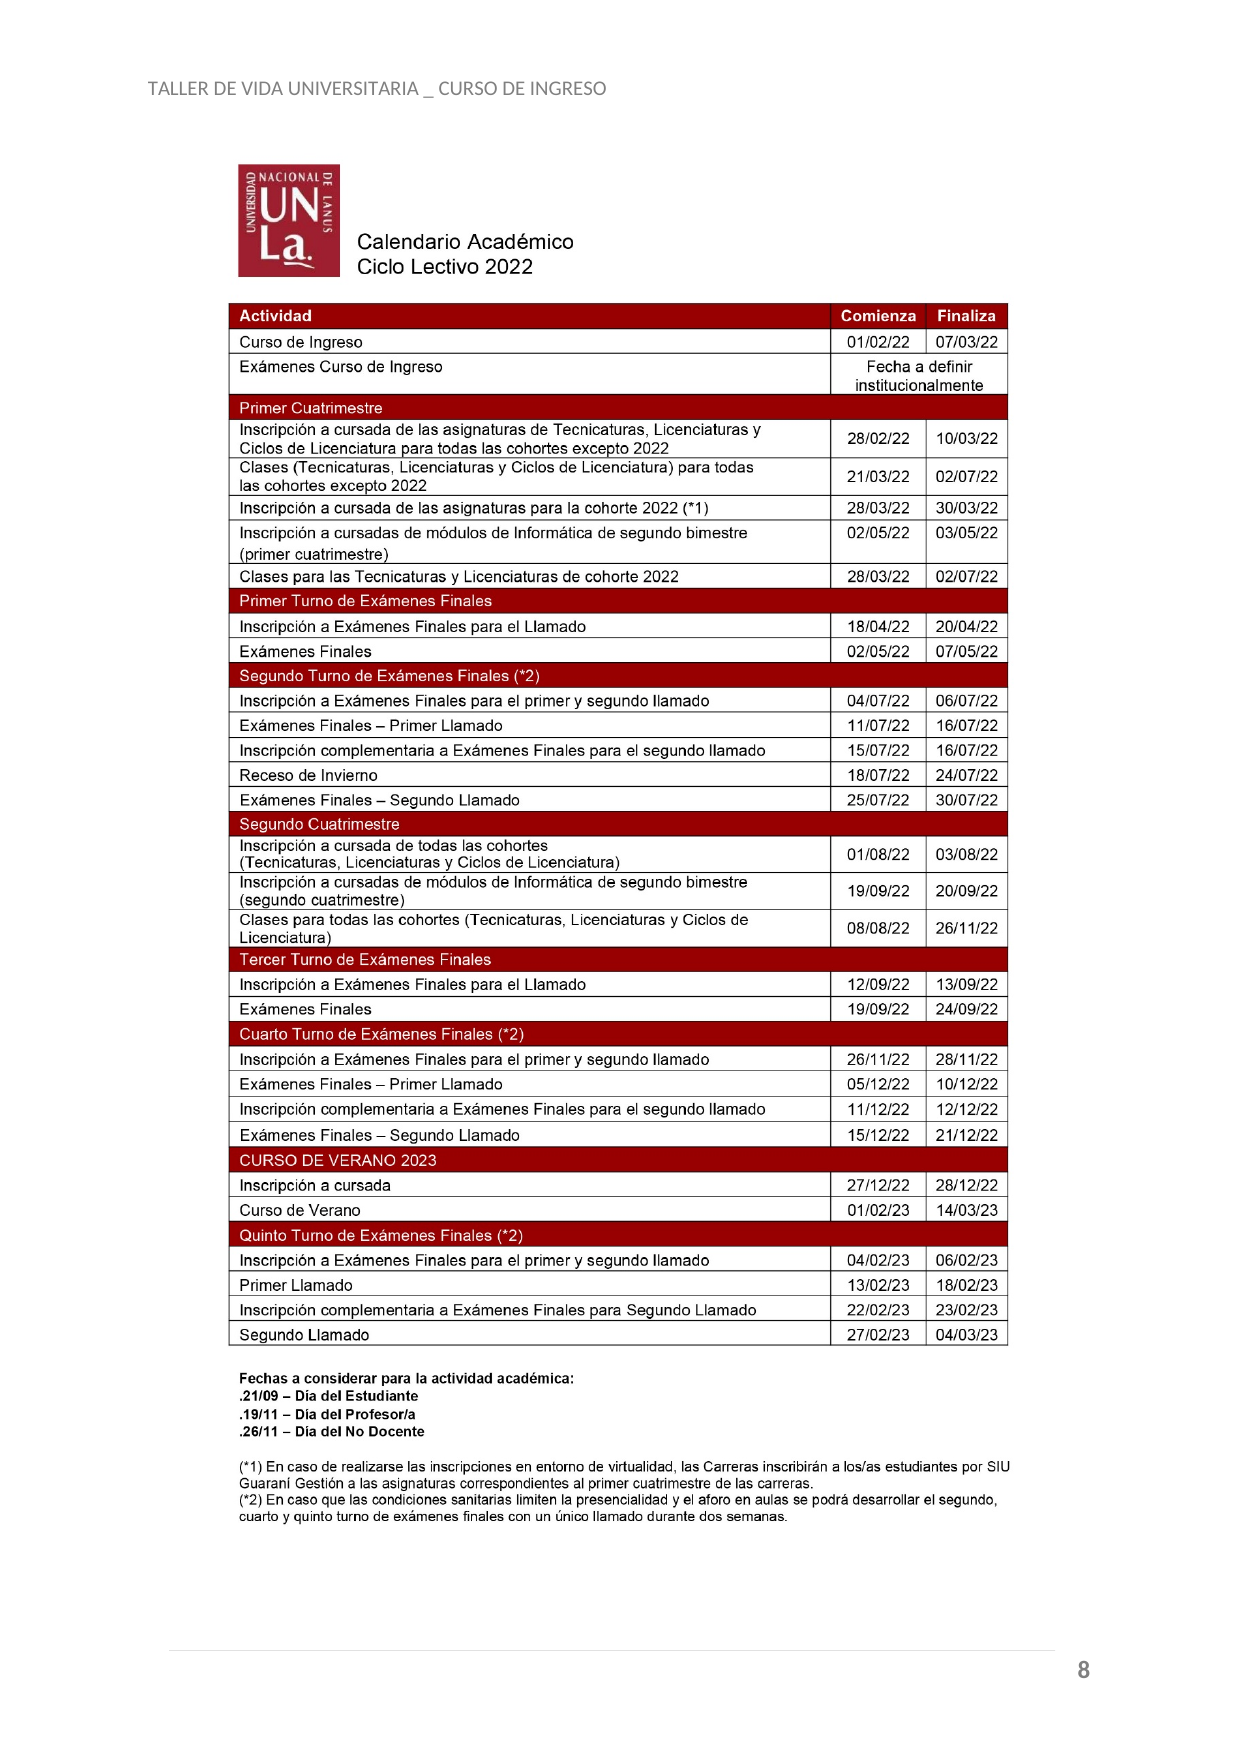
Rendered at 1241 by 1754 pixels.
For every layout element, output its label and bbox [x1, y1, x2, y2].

picture [191, 147, 1049, 1548]
